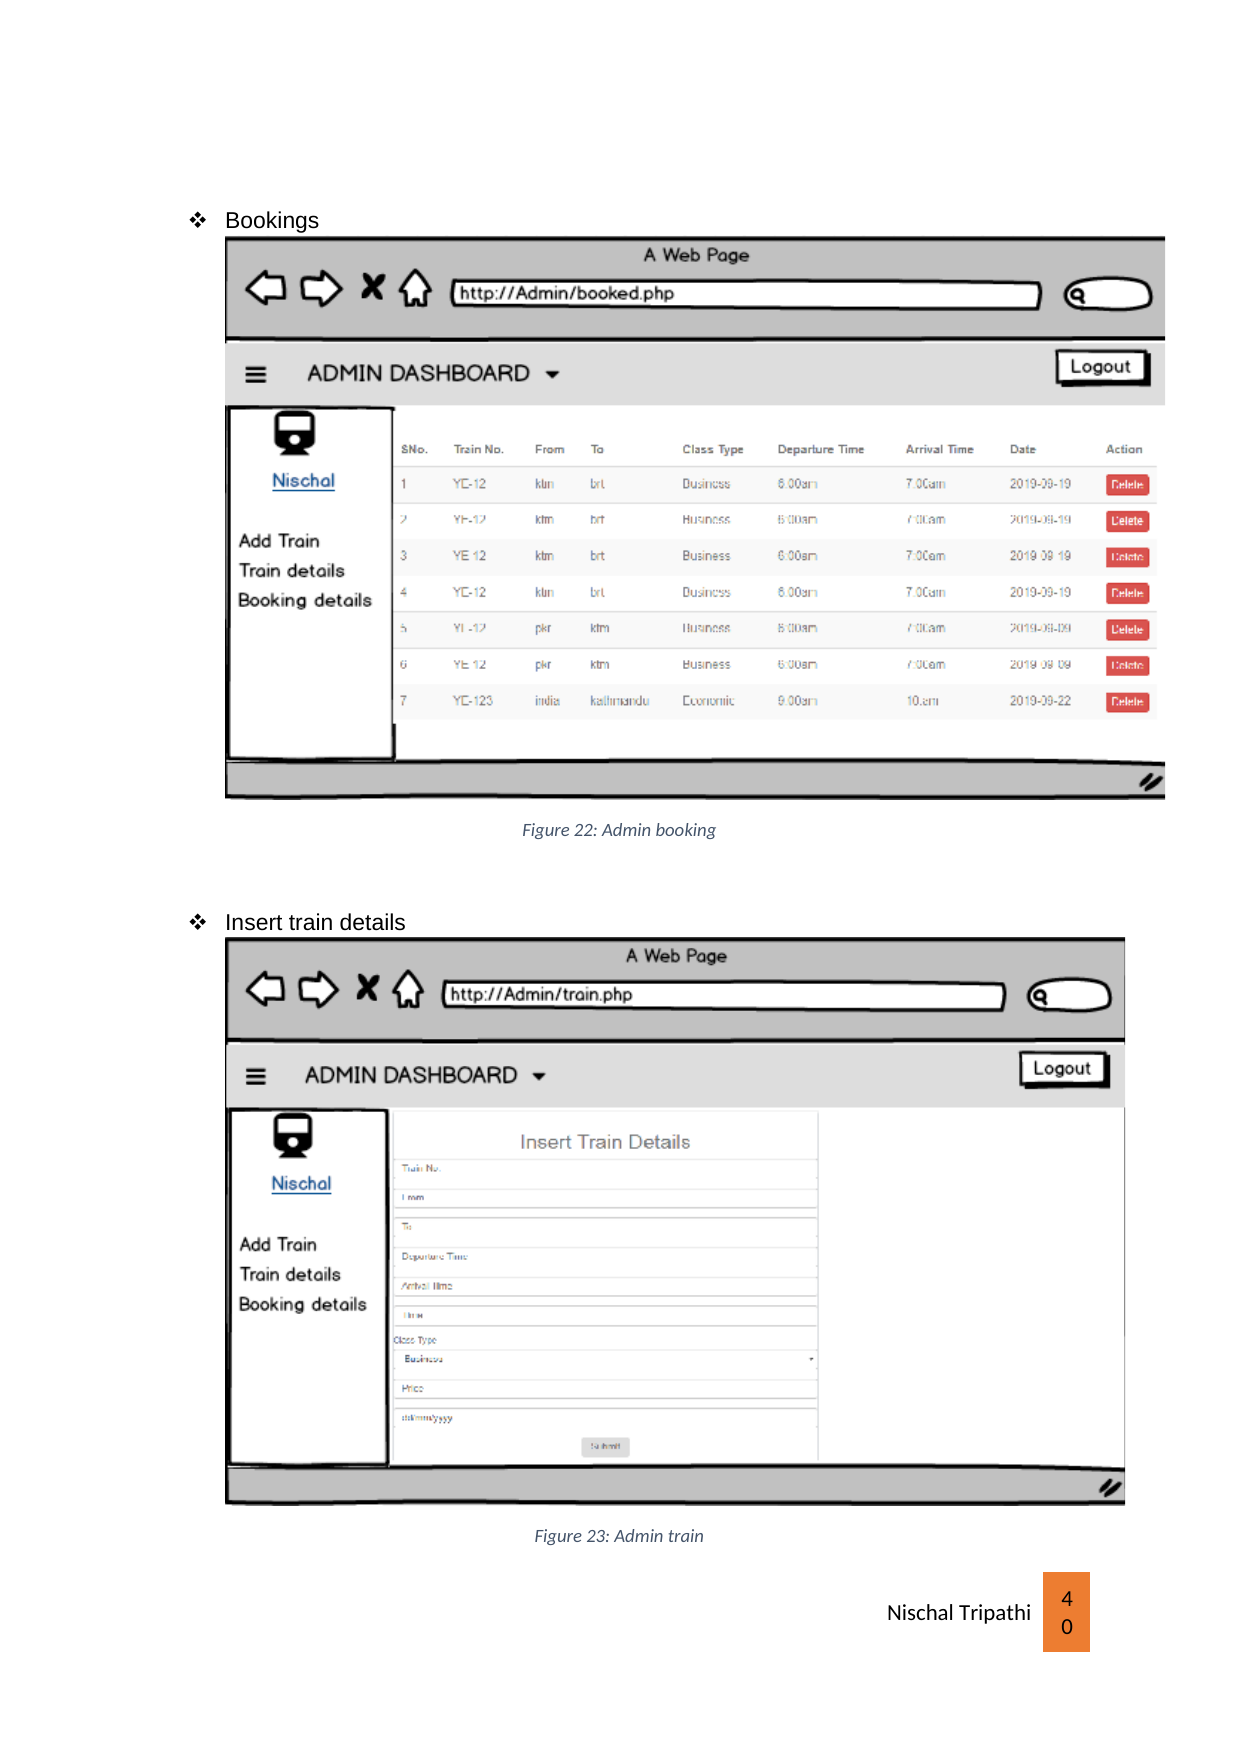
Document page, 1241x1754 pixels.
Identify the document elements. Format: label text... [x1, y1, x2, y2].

list Bookings [187, 207, 1090, 233]
text Figure 23: Admin train [150, 1524, 1090, 1547]
text Figure 22: Admin booking [150, 818, 1090, 841]
picture [225, 937, 1125, 1506]
picture [225, 235, 1166, 800]
list Insert train details [187, 909, 1090, 935]
